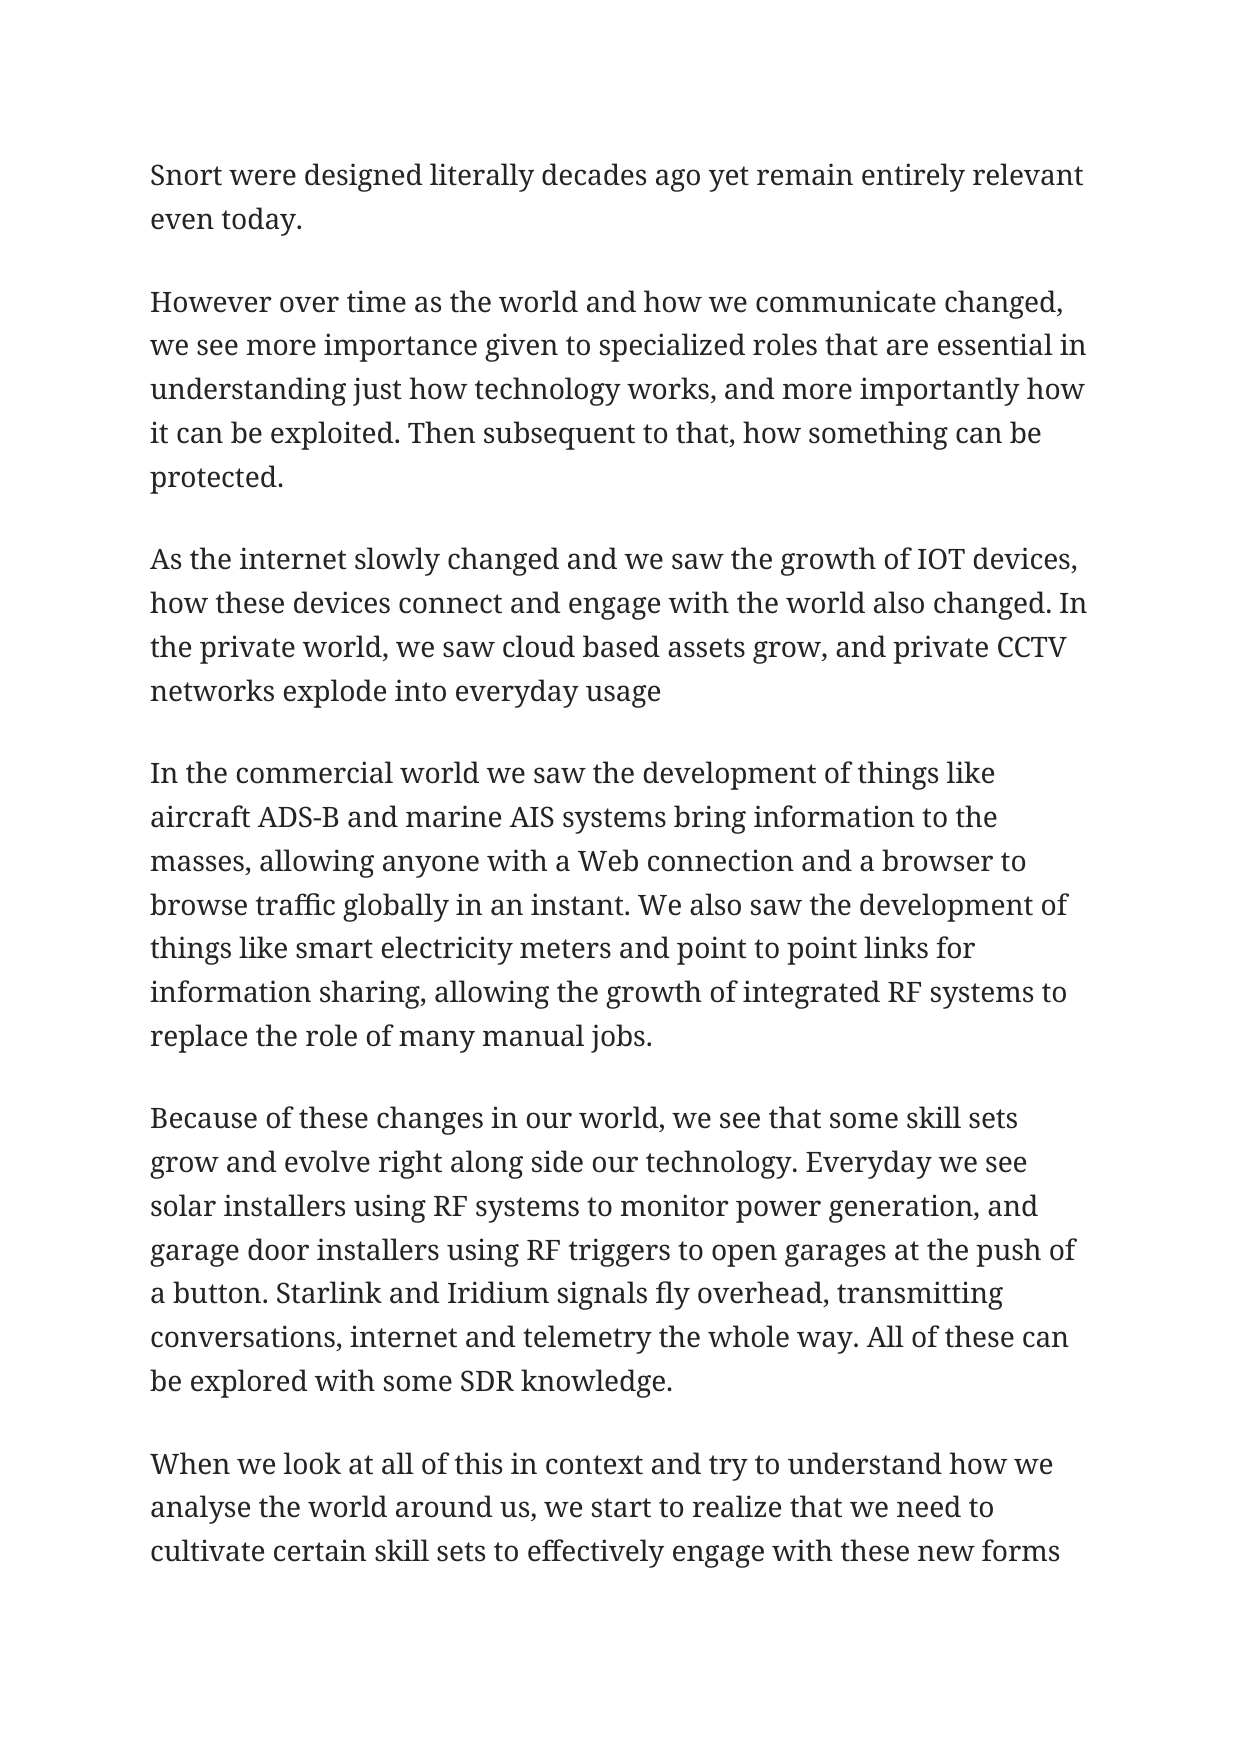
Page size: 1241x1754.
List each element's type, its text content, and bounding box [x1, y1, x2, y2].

text However over time as the world and how we communicate changed, we see more importance given to specialized roles that are essential in understanding just how technology works, and more importantly how it can be exploited. Then subsequent to that, how something can be protected. [150, 276, 1090, 495]
text As the internet slowly changed and we saw the growth of IOT devices, how these devices connect and engage with the world also changed. In the private world, we saw cloud based assets grow, and private CCTV networks explode into everyday usage [150, 534, 1090, 709]
text Because of these changes in our world, we see that some skill sets grow and evolve right along side our technology. Everyday we see solar installers using RF systems to monitor power generation, and garage door installers using RF triggers to open garages at the push of a button. Starlink and Iridium signals fly overhead, transmitting conversations, internet and telemetry the whole way. All of these can be explored with some SDR knowledge. [150, 1093, 1090, 1399]
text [150, 150, 1090, 237]
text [150, 1438, 1090, 1570]
text In the commercial world we saw the development of things like aircraft ADS-B and marine AIS systems bring information to the masses, allowing anyone with a Web connection and a browser to browse traffic globally in an instant. We also saw the development of things like smart electricity meters and point to point links for information sharing, allowing the growth of integrated RF systems to replace the role of many manual jobs. [150, 748, 1090, 1054]
